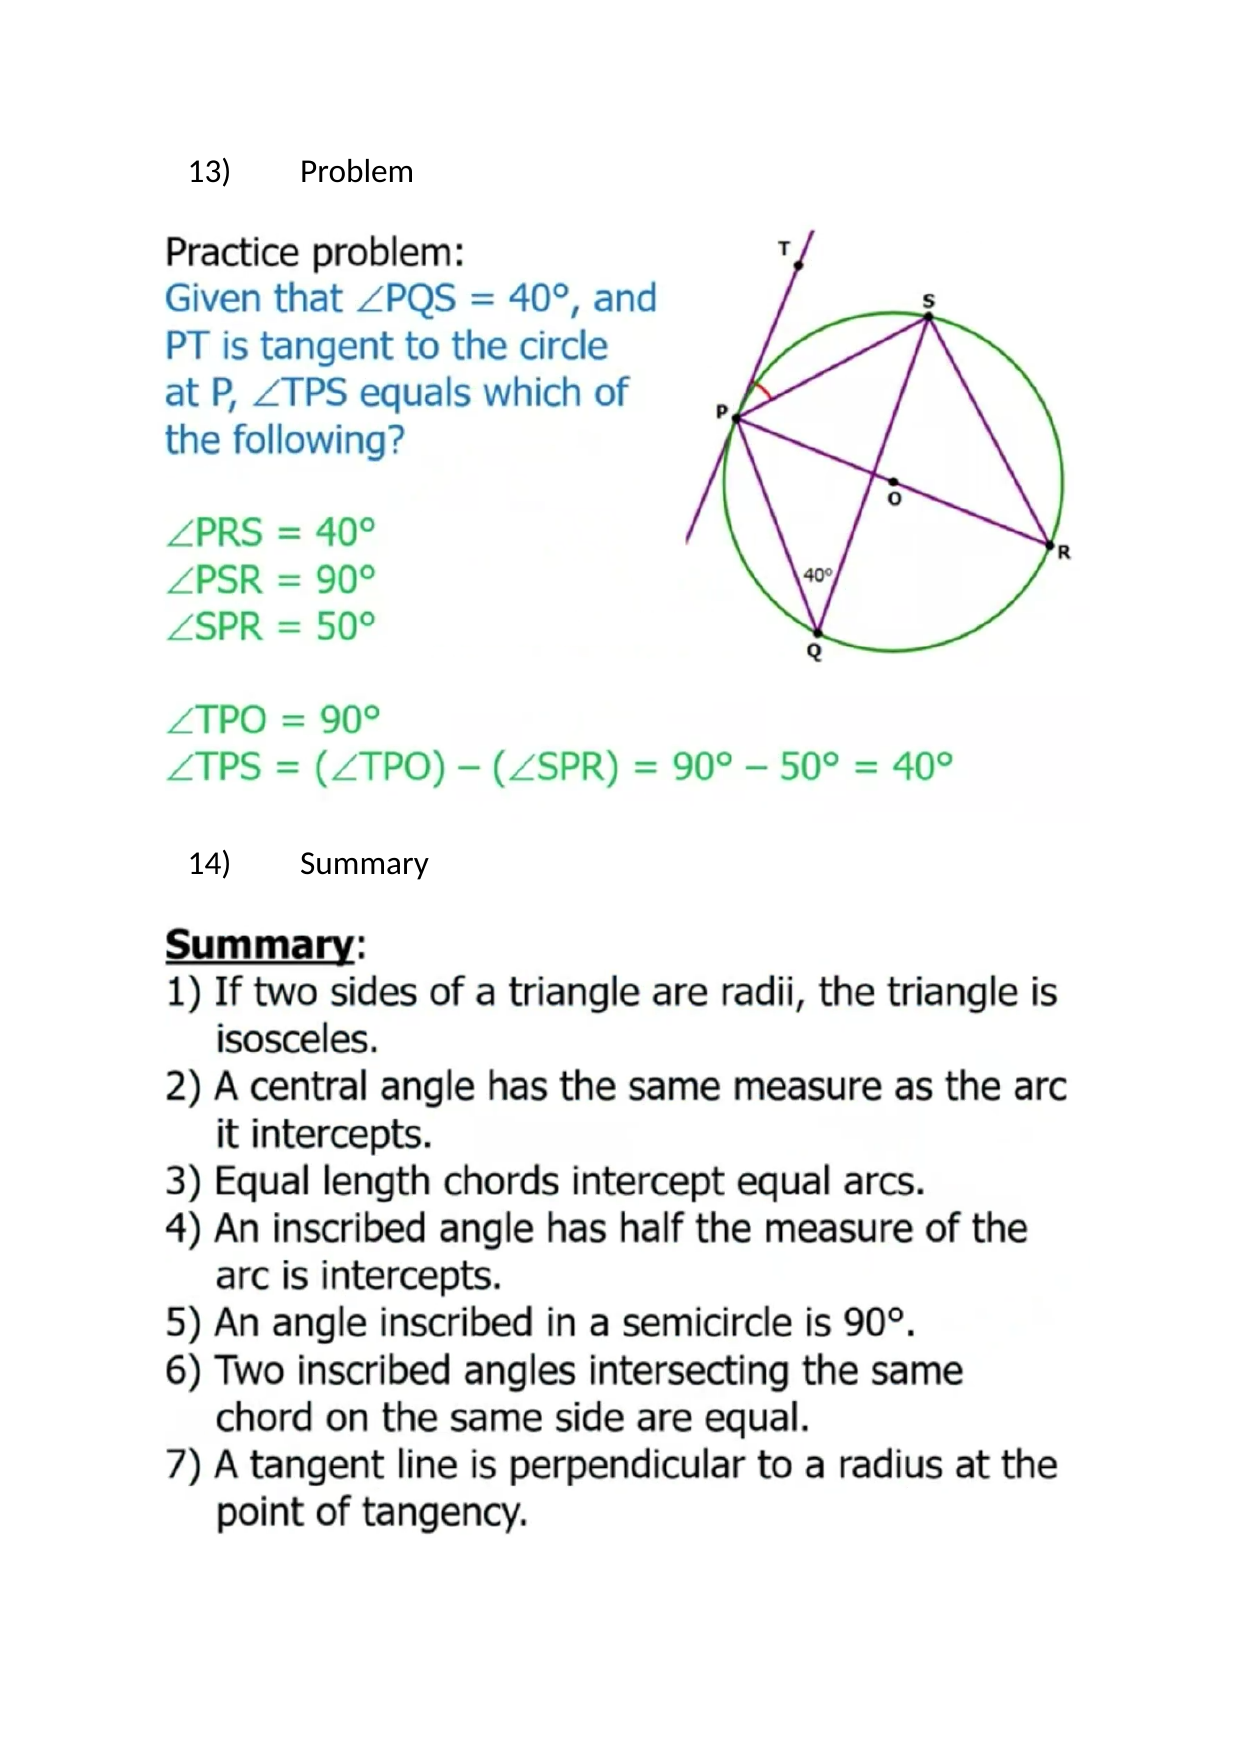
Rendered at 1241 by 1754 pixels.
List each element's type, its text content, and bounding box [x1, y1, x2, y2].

picture [150, 210, 1091, 823]
list Problem [187, 150, 1090, 191]
picture [150, 902, 1091, 1552]
list Summary [187, 842, 1090, 883]
